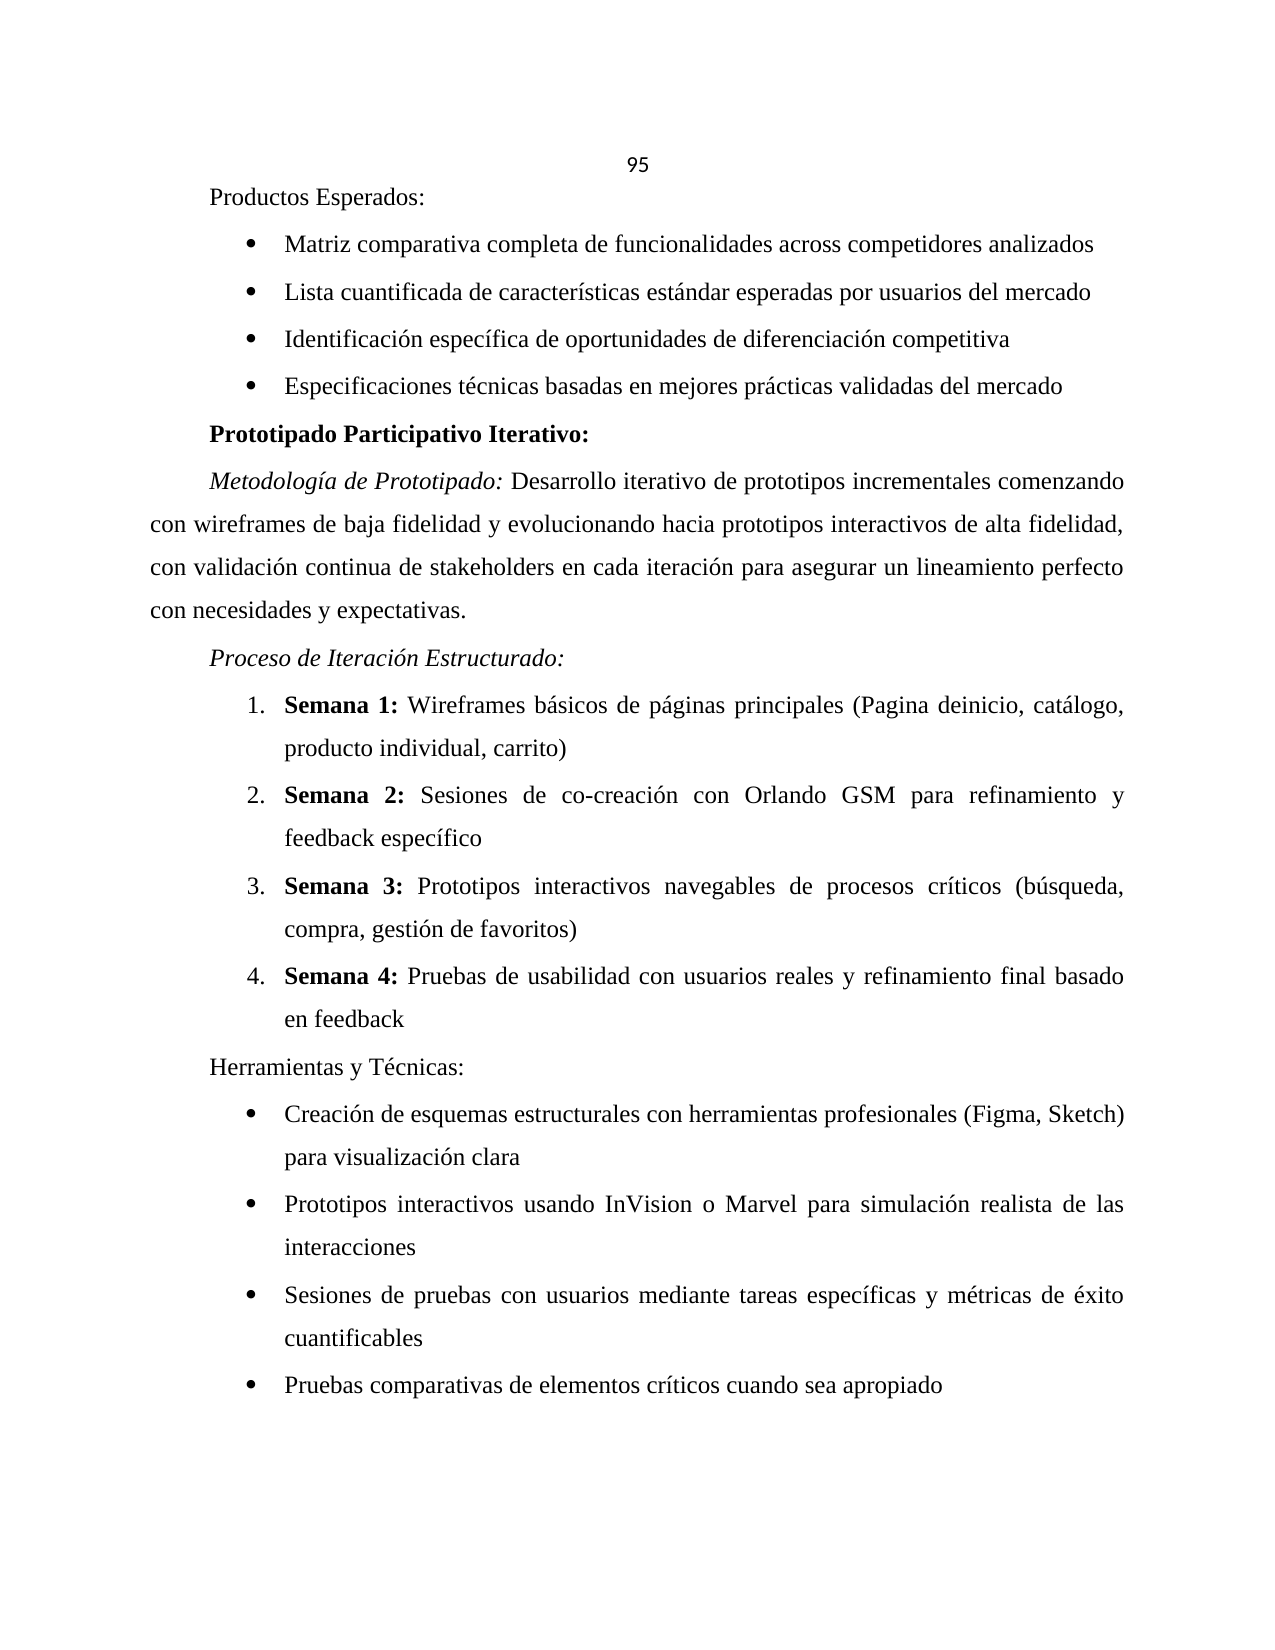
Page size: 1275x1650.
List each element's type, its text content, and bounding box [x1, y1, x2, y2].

text Prototipado Participativo Iterativo: [150, 419, 1125, 447]
list Pruebas comparativas de elementos críticos cuando sea apropiado [247, 1370, 1125, 1399]
list Creación de esquemas estructurales con herramientas profesionales (Figma, Sketch) para visualización clara [247, 1099, 1125, 1171]
list Lista cuantificada de características estándar esperadas por usuarios del mercado [247, 277, 1125, 306]
text Herramientas y Técnicas: [150, 1052, 1125, 1080]
list Semana 4: Pruebas de usabilidad con usuarios reales y refinamiento final basado en feedback [247, 961, 1125, 1033]
list Especificaciones técnicas basadas en mejores prácticas validadas del mercado [247, 371, 1125, 400]
text Productos Esperados: [150, 182, 1125, 211]
list Sesiones de pruebas con usuarios mediante tareas específicas y métricas de éxito cuantificables [247, 1280, 1125, 1352]
list Matriz comparativa completa de funcionalidades across competidores analizados [247, 229, 1125, 258]
list Semana 2: Sesiones de co-creación con Orlando GSM para refinamiento y feedback específico [247, 780, 1125, 852]
list Prototipos interactivos usando InVision o Marvel para simulación realista de las interacciones [247, 1189, 1125, 1261]
text Metodología de Prototipado: Desarrollo iterativo de prototipos incrementales comenzando con wireframes de baja fidelidad y evolucionando hacia prototipos interactivos de alta fidelidad, con validación continua de stakeholders en cada iteración para asegurar un lineamiento perfecto con necesidades y expectativas. [150, 466, 1125, 624]
list Semana 3: Prototipos interactivos navegables de procesos críticos (búsqueda, compra, gestión de favoritos) [247, 871, 1125, 943]
list Identificación específica de oportunidades de diferenciación competitiva [247, 324, 1125, 353]
text Proceso de Iteración Estructurado: [150, 643, 1125, 671]
list Semana 1: Wireframes básicos de páginas principales (Pagina deinicio, catálogo, producto individual, carrito) [247, 690, 1125, 762]
